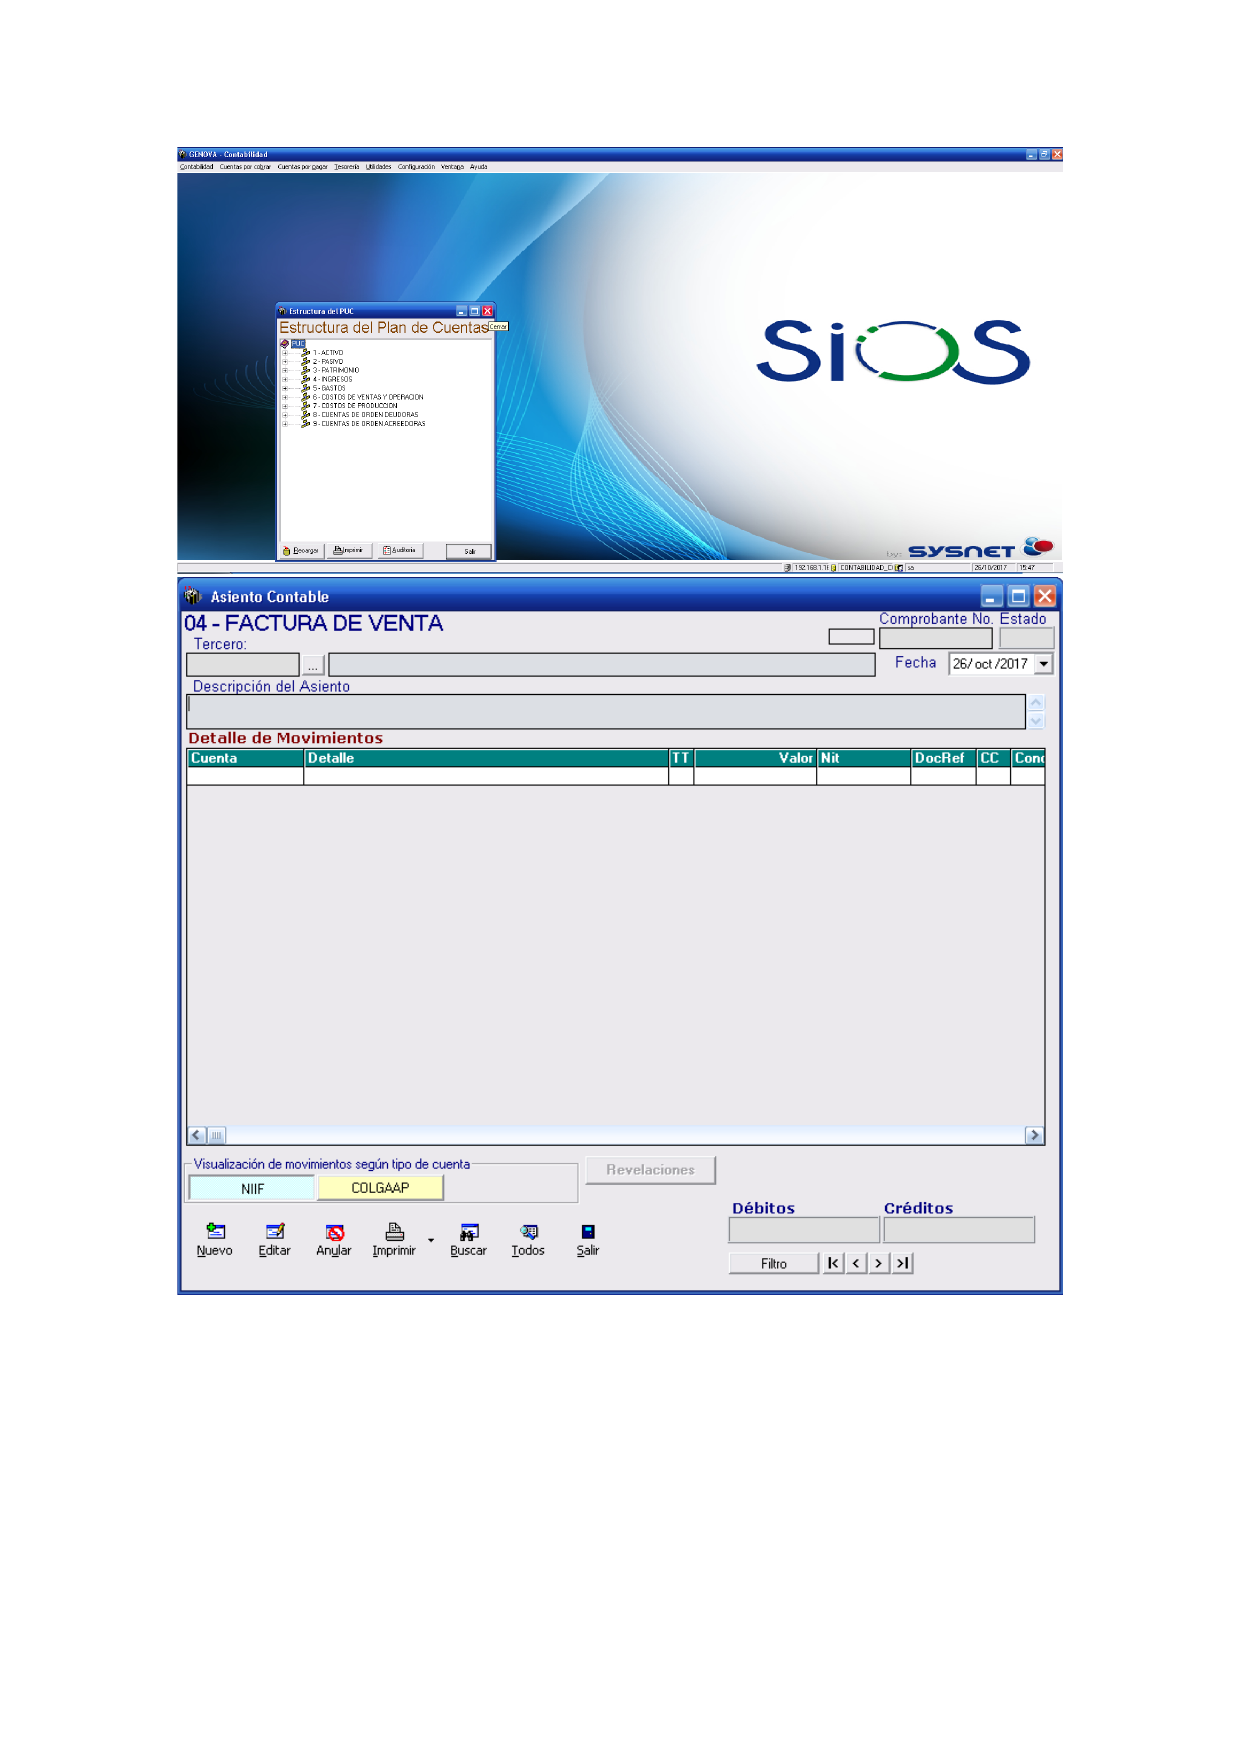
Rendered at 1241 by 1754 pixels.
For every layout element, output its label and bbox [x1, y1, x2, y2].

picture [177, 577, 1063, 1295]
picture [177, 147, 1063, 574]
